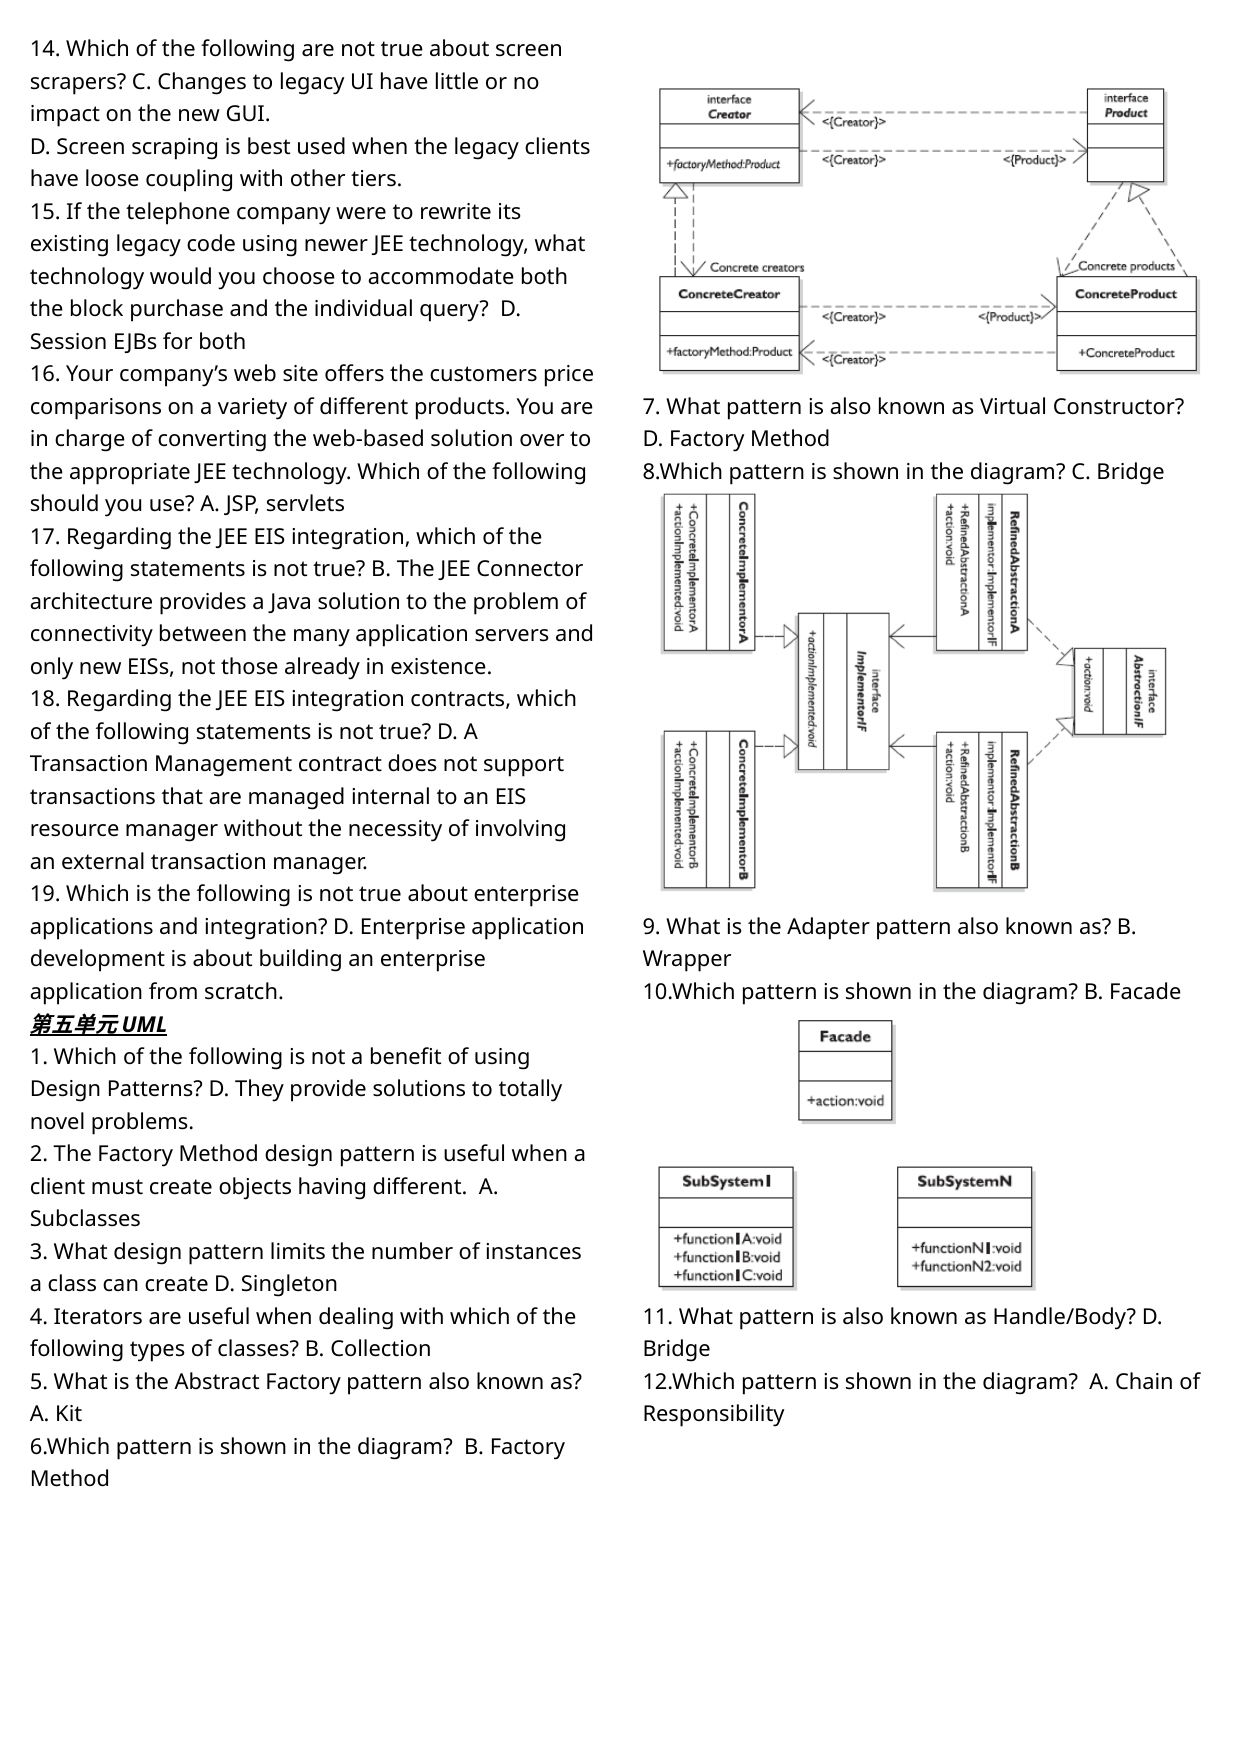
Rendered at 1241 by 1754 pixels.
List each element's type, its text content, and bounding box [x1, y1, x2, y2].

text 1. Which of the following is not a benefit of using Design Patterns? D. They provide solutions to totally novel problems. [29, 1039, 598, 1137]
text 7. What pattern is also known as Virtual Constructor? D. Factory Method [642, 389, 1211, 454]
text 8.Which pattern is shown in the diagram? C. Bridge [642, 454, 1211, 487]
text 2. The Factory Method design pattern is useful when a client must create objects having different. A. Subclasses [29, 1137, 598, 1234]
text D. Screen scraping is best used when the legacy clients have loose coupling with other tiers. [29, 129, 598, 194]
text 11. What pattern is also known as Handle/Body? D. Bridge [642, 1299, 1211, 1364]
text 4. Iterators are useful when dealing with which of the following types of classes? B. Collection [29, 1299, 598, 1364]
picture [642, 72, 1211, 382]
text 6.Which pattern is shown in the diagram? B. Factory Method [29, 1429, 598, 1494]
text 10.Which pattern is shown in the diagram? B. Facade [642, 974, 1211, 1007]
picture [649, 487, 1184, 898]
text 第五单元UML [29, 1007, 598, 1039]
text 5. What is the Abstract Factory pattern also known as? A. Kit [29, 1364, 598, 1429]
text 18. Regarding the JEE EIS integration contracts, which of the following statements is not true? D. A Transaction Management contract does not support transactions that are managed internal to an EIS resource manager without the necessity of involving an external transaction manager. [29, 682, 598, 877]
text 9. What is the Adapter pattern also known as? B. Wrapper [642, 909, 1211, 974]
text 16. Your company’s web site offers the customers price comparisons on a variety of different products. You are in charge of converting the web-based solution over to the appropriate JEE technology. Which of the following should you use? A. JSP, servlets [29, 357, 598, 519]
picture [648, 1007, 1057, 1299]
text 14. Which of the following are not true about screen scrapers? C. Changes to legacy UI have little or no impact on the new GUI. [29, 32, 598, 129]
text 19. Which is the following is not true about enterprise applications and integration? D. Enterprise application development is about building an enterprise application from scratch. [29, 877, 598, 1007]
text 17. Regarding the JEE EIS integration, which of the following statements is not true? B. The JEE Connector architecture provides a Java solution to the problem of connectivity between the many application servers and only new EISs, not those already in existence. [29, 519, 598, 682]
text 3. What design pattern limits the number of instances a class can create D. Singleton [29, 1234, 598, 1299]
text 15. If the telephone company were to rewrite its existing legacy code using newer JEE technology, what technology would you choose to accommodate both the block purchase and the individual query? D. Session EJBs for both [29, 194, 598, 357]
text 12.Which pattern is shown in the diagram? A. Chain of Responsibility [642, 1364, 1211, 1429]
